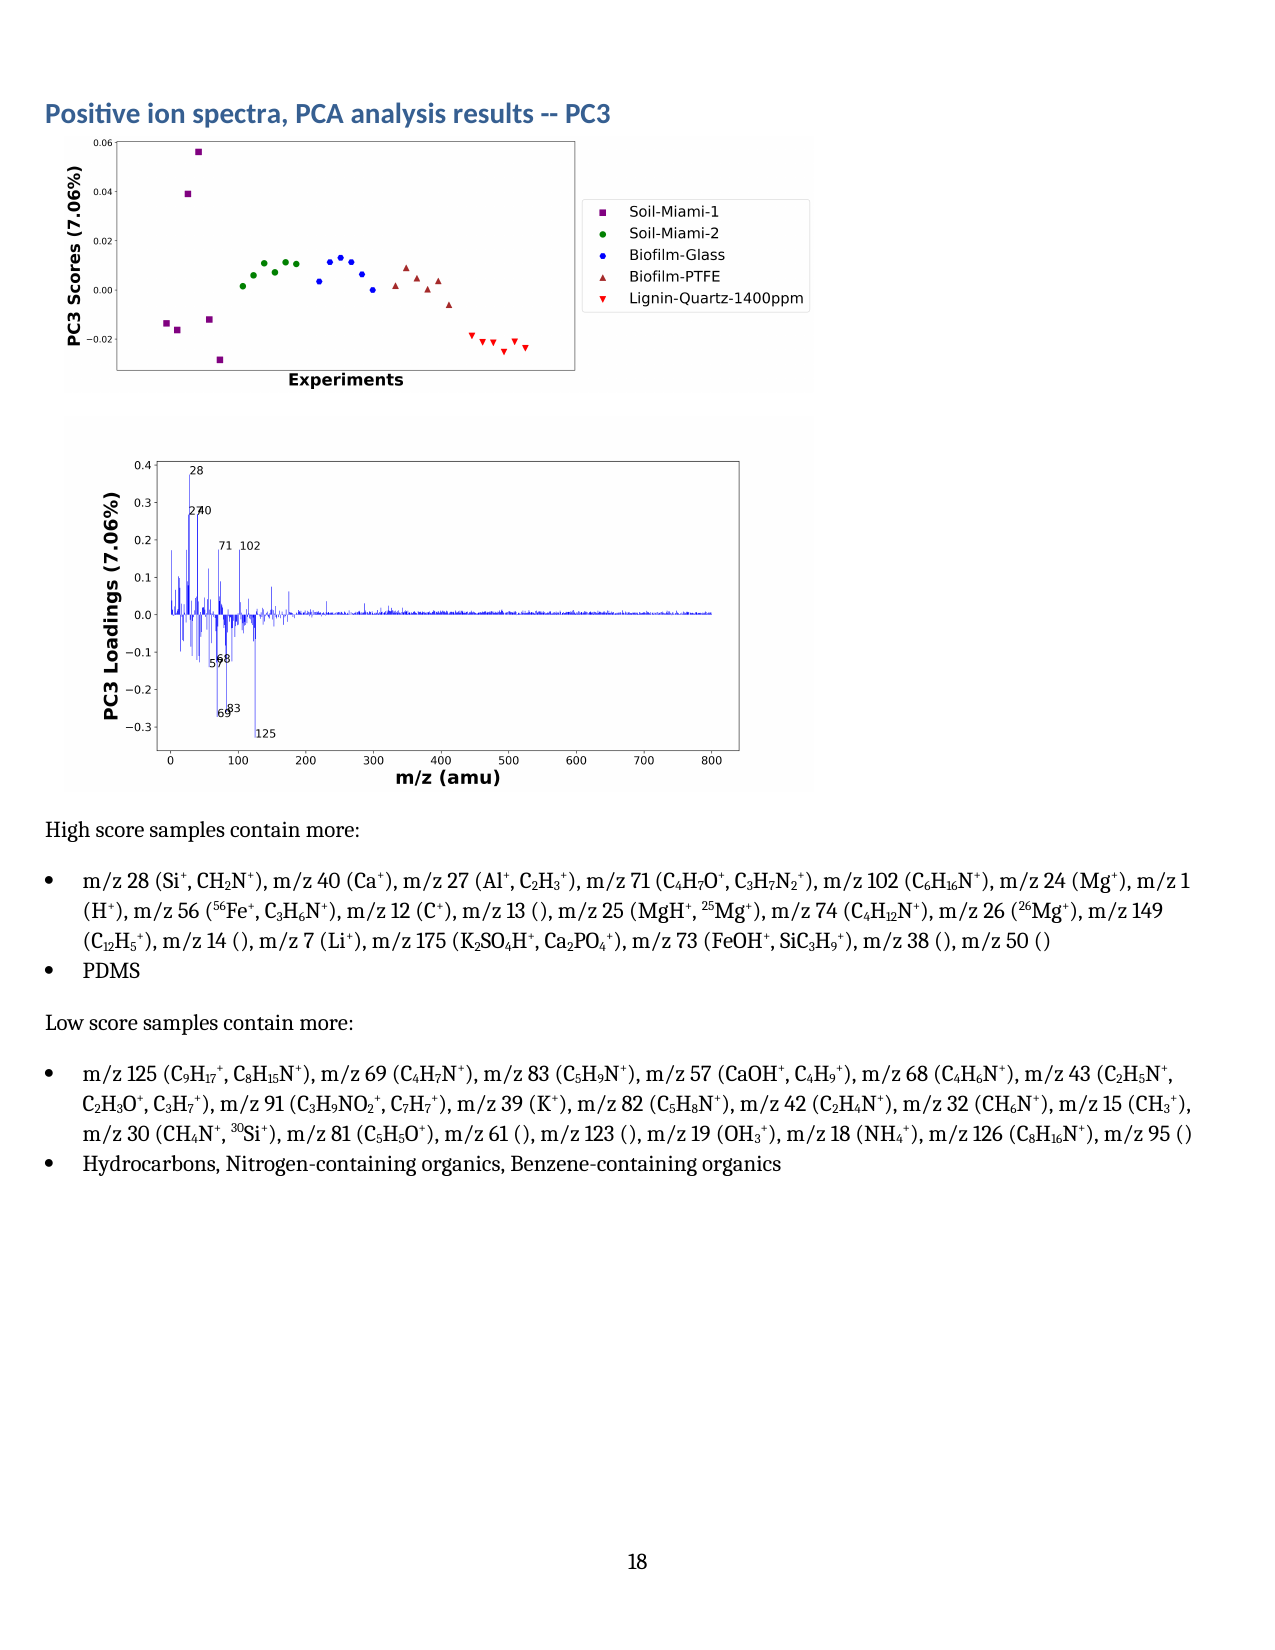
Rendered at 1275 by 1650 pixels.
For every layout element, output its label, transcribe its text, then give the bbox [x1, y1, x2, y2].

text Low score samples contain more: [45, 1009, 1230, 1036]
list m/z 28 (Si+, CH2N+), m/z 40 (Ca+), m/z 27 (Al+, C2H3+), m/z 71 (C4H7O+, C3H7N2+), m/z 102 (C6H16N+), m/z 24 (Mg+), m/z 1 (H+), m/z 56 (56Fe+, C3H6N+), m/z 12 (C+), m/z 13 (), m/z 25 (MgH+, 25Mg+), m/z 74 (C4H12N+), m/z 26 (26Mg+), m/z 149 (C12H5+), m/z 14 (), m/z 7 (Li+), m/z 175 (K2SO4H+, Ca2PO4+), m/z 73 (FeOH+, SiC3H9+), m/z 38 (), m/z 50 () [45, 868, 1230, 954]
subtitle Positive ion spectra, PCA analysis results -- PC3 [45, 95, 1230, 131]
list m/z 125 (C9H17+, C8H15N+), m/z 69 (C4H7N+), m/z 83 (C5H9N+), m/z 57 (CaOH+, C4H9+), m/z 68 (C4H6N+), m/z 43 (C2H5N+, C2H3O+, C3H7+), m/z 91 (C3H9NO2+, C7H7+), m/z 39 (K+), m/z 82 (C5H8N+), m/z 42 (C2H4N+), m/z 32 (CH6N+), m/z 15 (CH3+), m/z 30 (CH4N+, 30Si+), m/z 81 (C5H5O+), m/z 61 (), m/z 123 (), m/z 19 (OH3+), m/z 18 (NH4+), m/z 126 (C8H16N+), m/z 95 () [45, 1060, 1230, 1147]
text High score samples contain more: [45, 817, 1230, 843]
list Hydrocarbons, Nitrogen-containing organics, Benzene-containing organics [45, 1151, 1230, 1177]
picture [63, 416, 814, 792]
picture [63, 136, 814, 393]
list PDMS [45, 958, 1230, 984]
